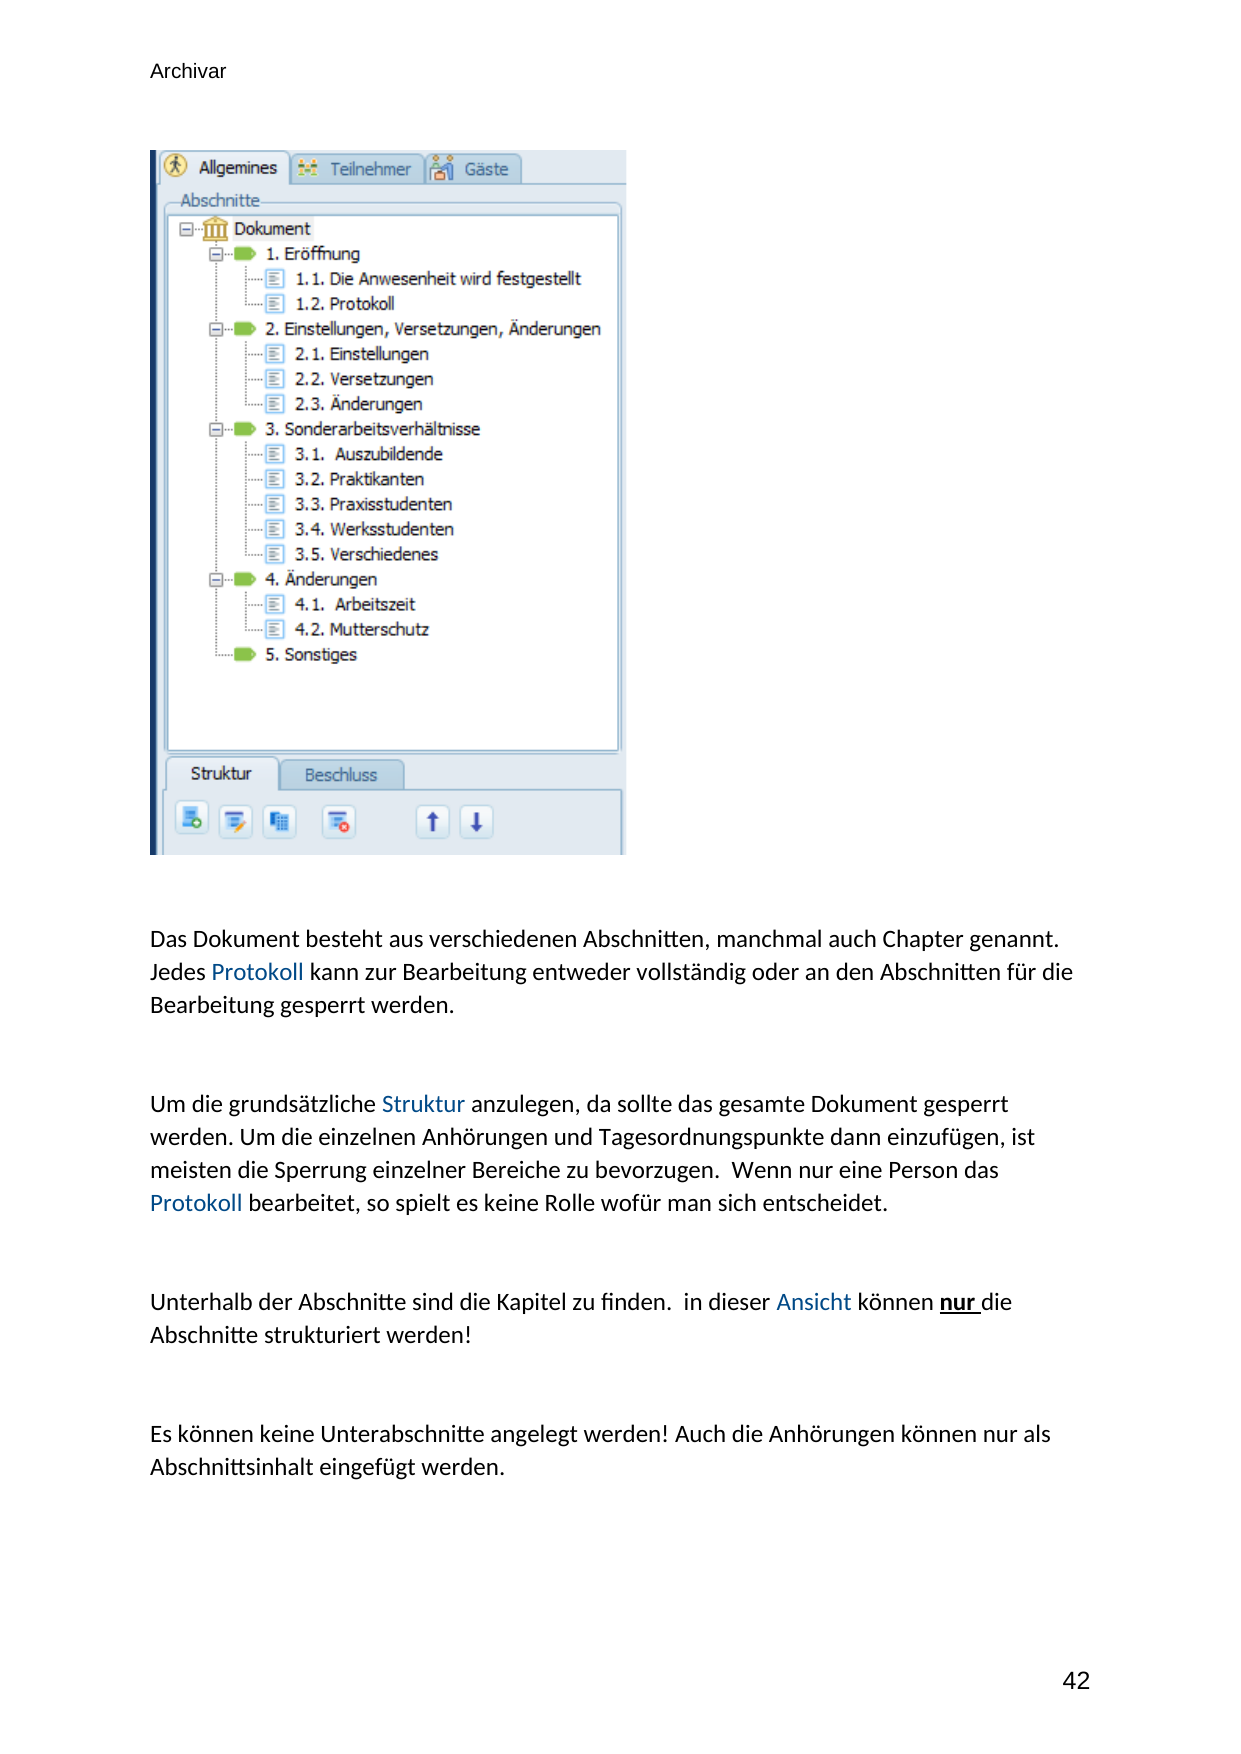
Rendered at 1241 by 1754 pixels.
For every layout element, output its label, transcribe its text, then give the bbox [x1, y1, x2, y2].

text Es können keine Unterabschnitte angelegt werden! Auch die Anhörungen können nur als Abschnittsinhalt eingefügt werden. [150, 1418, 1090, 1482]
text Das Dokument besteht aus verschiedenen Abschnitten, manchmal auch Chapter genannt. Jedes Protokoll kann zur Bearbeitung entweder vollständig oder an den Abschnitten für die Bearbeitung gesperrt werden. [150, 923, 1090, 1020]
text Um die grundsätzliche Struktur anzulegen, da sollte das gesamte Dokument gesperrt werden. Um die einzelnen Anhörungen und Tagesordnungspunkte dann einzufügen, ist meisten die Sperrung einzelner Bereiche zu bevorzugen. Wenn nur eine Person das Protokoll bearbeitet, so spielt es keine Rolle wofür man sich entscheidet. [150, 1088, 1090, 1218]
picture [150, 150, 627, 855]
text Unterhalb der Abschnitte sind die Kapitel zu finden. in dieser Ansicht können nur die Abschnitte strukturiert werden! [150, 1286, 1090, 1350]
